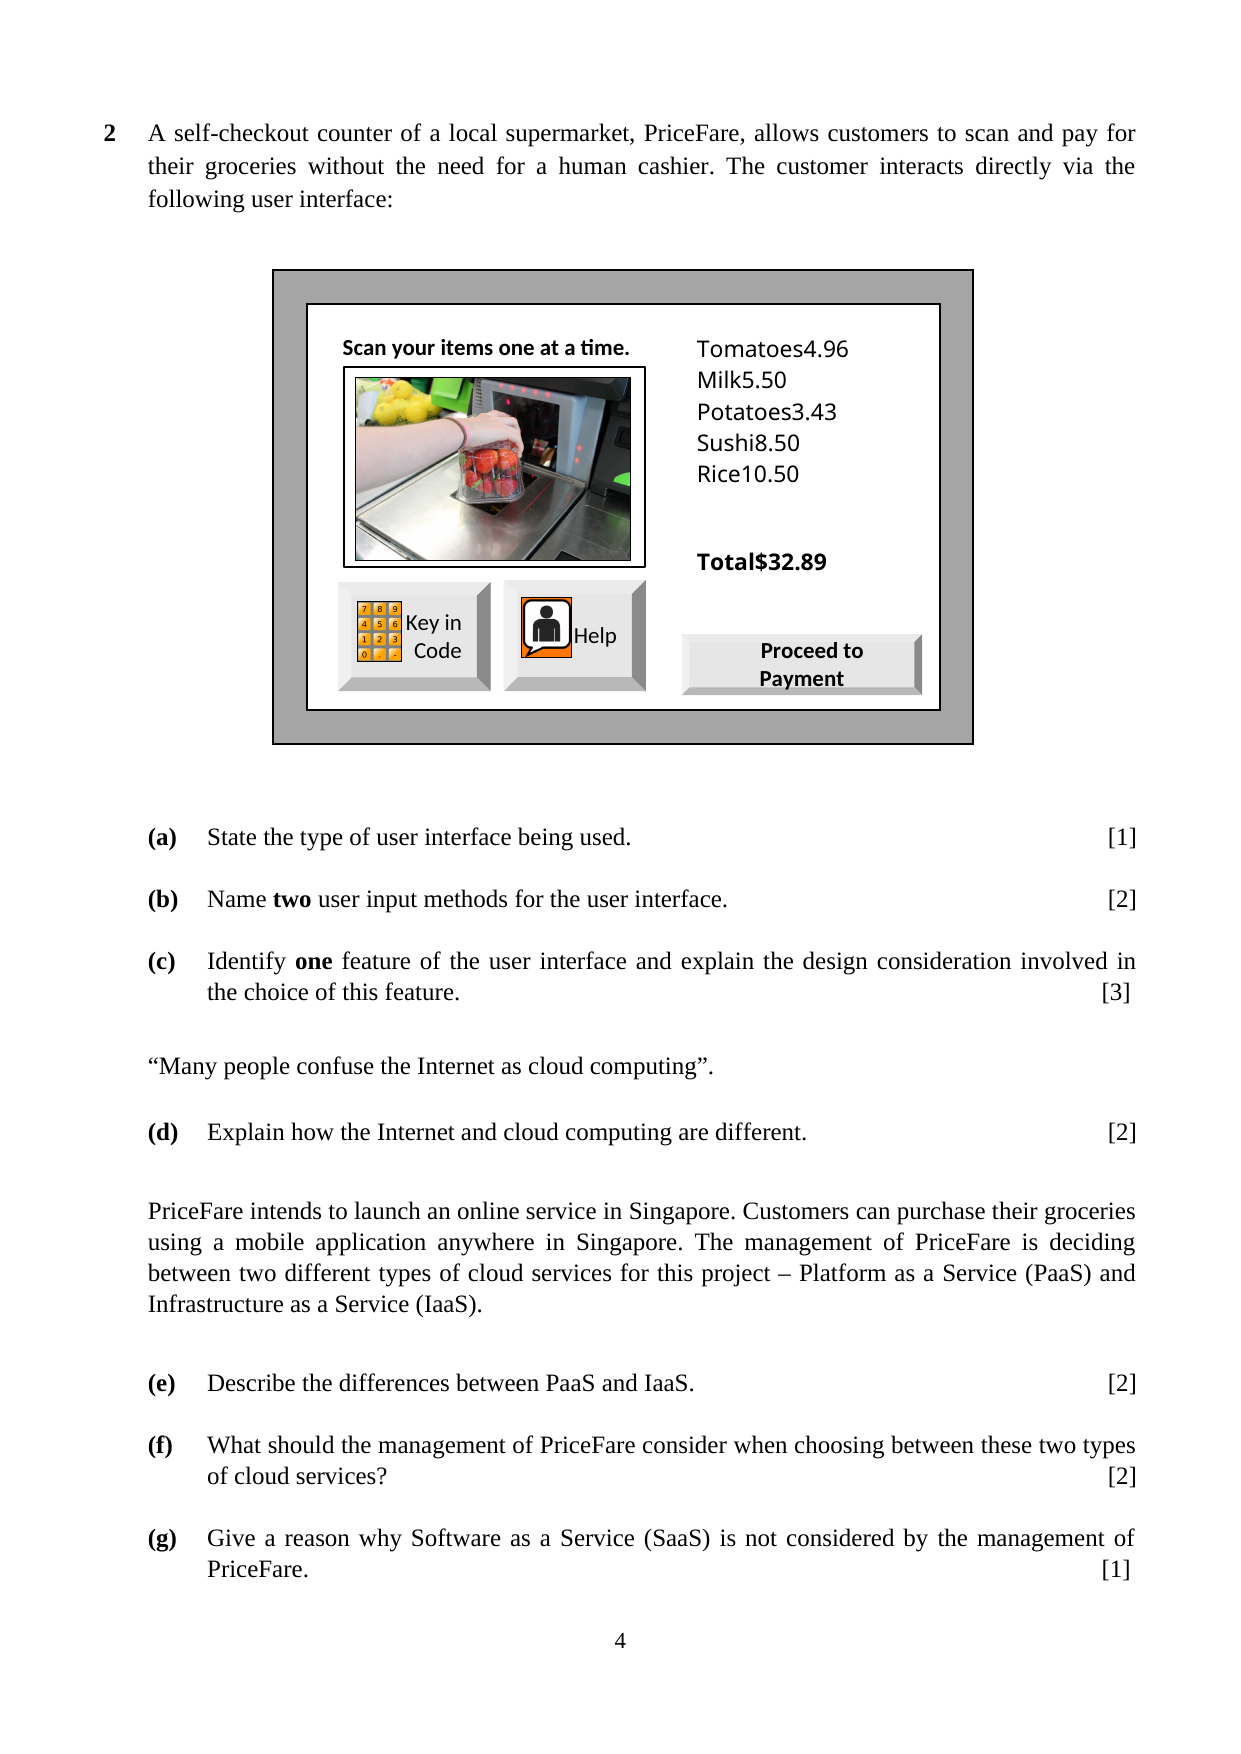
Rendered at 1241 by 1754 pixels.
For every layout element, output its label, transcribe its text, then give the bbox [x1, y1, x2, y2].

list Explain how the Internet and cloud computing are different. [2] [148, 1117, 1137, 1146]
list Give a reason why Software as a Service (SaaS) is not considered by the management of PriceFare. [1] [148, 1523, 1137, 1583]
list State the type of user interface being used. [1] [148, 822, 1137, 850]
picture [356, 378, 630, 560]
picture [358, 602, 401, 661]
list Identify one feature of the user interface and explain the design consideration involved in the choice of this feature. [3] [148, 946, 1137, 1006]
list Name two user input methods for the user interface. [2] [148, 884, 1137, 912]
list “Many people confuse the Internet as cloud computing”. [148, 1051, 1137, 1080]
picture [522, 598, 571, 657]
text PriceFare intends to launch an online service in Singapore. Customers can purchase their groceries using a mobile application anywhere in Singapore. The management of PriceFare is deciding between two different types of cloud services for this project – Platform as a Service (PaaS) and Infrastructure as a Service (IaaS). [148, 1196, 1137, 1318]
list A self-checkout counter of a local supermarket, PriceFare, allows customers to scan and pay for their groceries without the need for a human cashier. The customer interacts directly via the following user interface: [103, 118, 1137, 213]
list Describe the differences between PaaS and IaaS. [2] [148, 1368, 1137, 1397]
list What should the management of PriceFare consider when choosing between these two types of cloud services? [2] [148, 1430, 1137, 1490]
